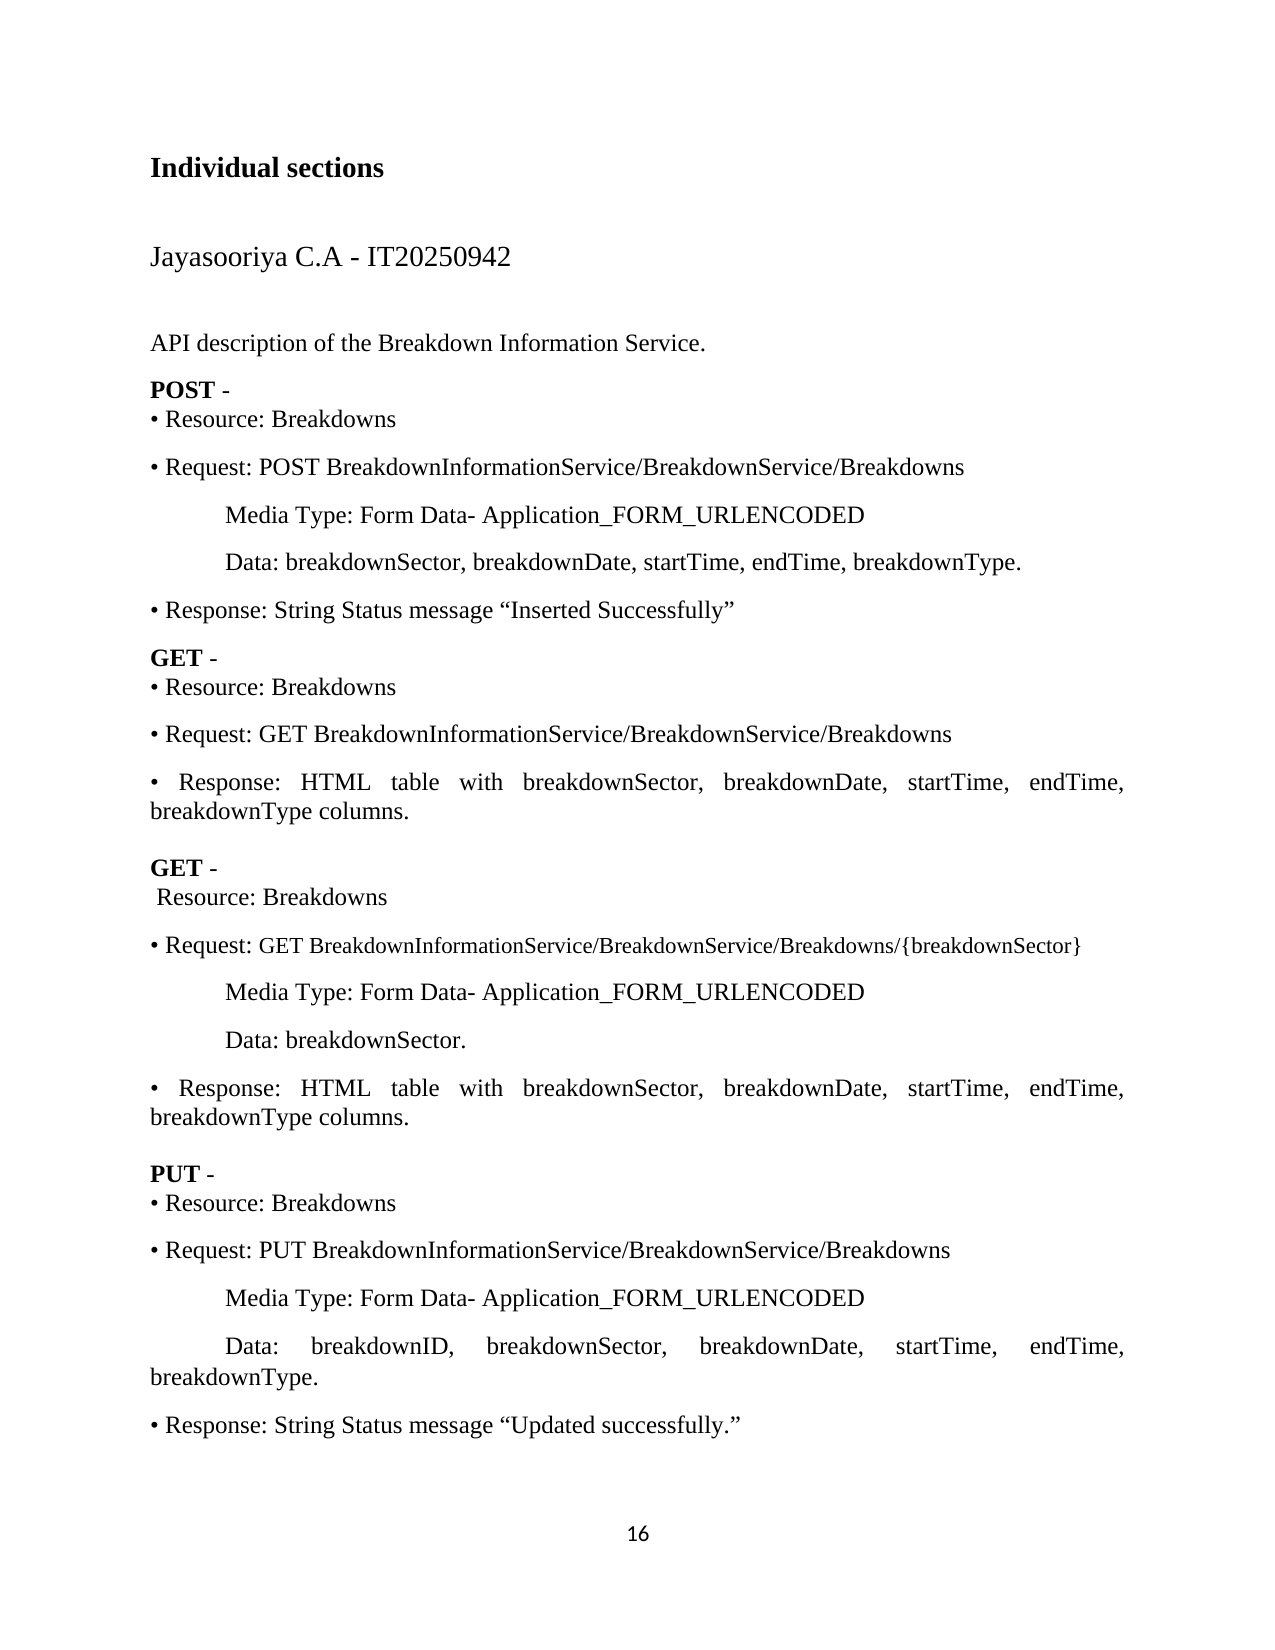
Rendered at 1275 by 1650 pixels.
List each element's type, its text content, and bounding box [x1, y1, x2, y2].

text Media Type: Form Data- Application_FORM_URLENCODED [225, 977, 1125, 1006]
text GET - [150, 643, 1125, 672]
subtitle Individual sections [150, 150, 1125, 183]
text • Resource: Breakdowns [150, 672, 1125, 700]
text • Request: GET BreakdownInformationService/BreakdownService/Breakdowns/{breakdownSector} [150, 930, 1125, 958]
text Data: breakdownSector. [150, 1025, 1125, 1054]
text POST - [150, 376, 1125, 404]
text • Request: PUT BreakdownInformationService/BreakdownService/Breakdowns [150, 1236, 1125, 1264]
text Resource: Breakdowns [150, 882, 1125, 911]
text • Resource: Breakdowns [150, 1188, 1125, 1217]
text • Resource: Breakdowns [150, 404, 1125, 433]
text • Request: POST BreakdownInformationService/BreakdownService/Breakdowns [150, 452, 1125, 481]
text • Response: String Status message “Inserted Successfully” [150, 595, 1125, 624]
text • Request: GET BreakdownInformationService/BreakdownService/Breakdowns [150, 719, 1125, 748]
text GET - [150, 853, 1125, 882]
text Media Type: Form Data- Application_FORM_URLENCODED [225, 500, 1125, 528]
text • Response: String Status message “Updated successfully.” [150, 1410, 1125, 1438]
text • Response: HTML table with breakdownSector, breakdownDate, startTime, endTime, breakdownType columns. [150, 767, 1125, 824]
text API description of the Breakdown Information Service. [150, 328, 1125, 357]
text PUT - [150, 1159, 1125, 1188]
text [225, 1283, 1125, 1312]
text Data: breakdownID, breakdownSector, breakdownDate, startTime, endTime, breakdownType. [150, 1331, 1125, 1391]
text Data: breakdownSector, breakdownDate, startTime, endTime, breakdownType. [150, 547, 1125, 576]
subtitle Jayasooriya C.A - IT20250942 [150, 239, 1125, 272]
text • Response: HTML table with breakdownSector, breakdownDate, startTime, endTime, breakdownType columns. [150, 1073, 1125, 1130]
